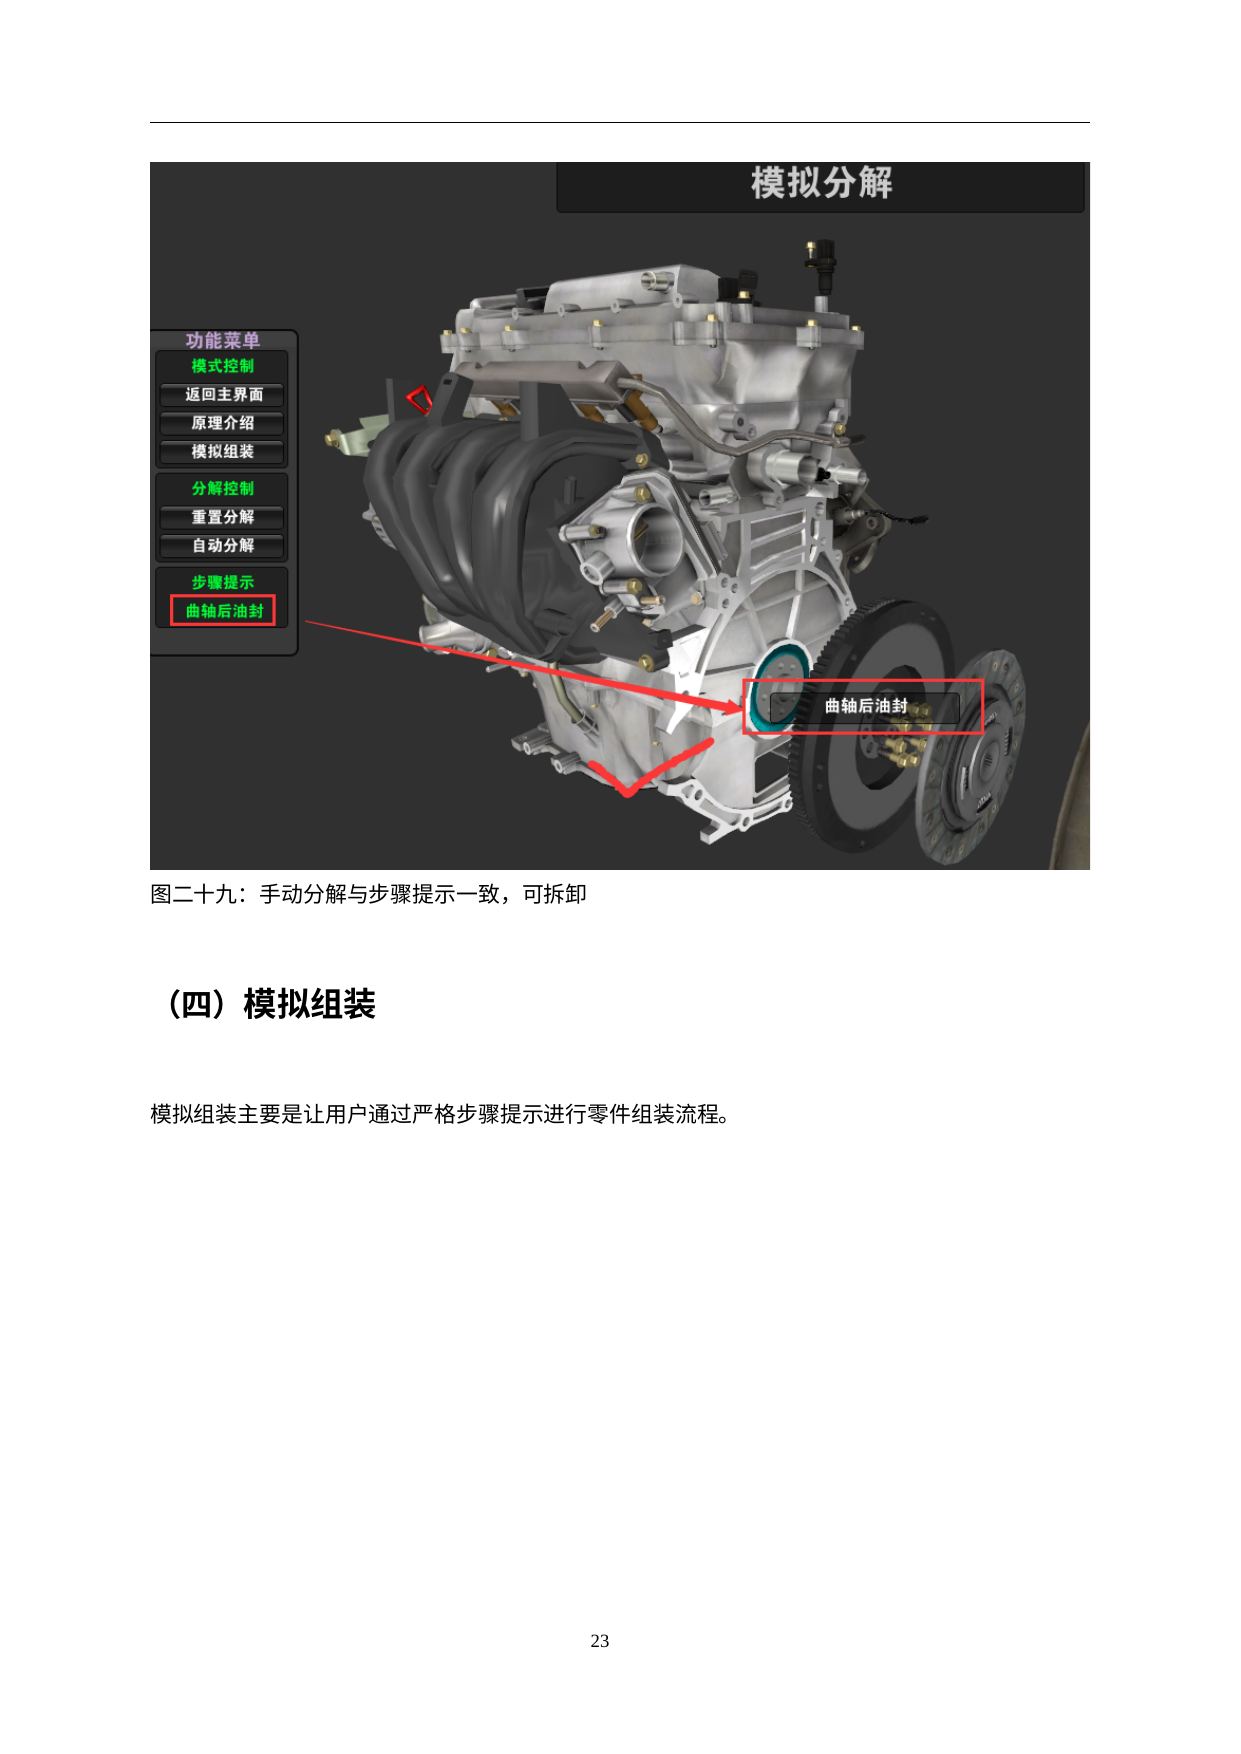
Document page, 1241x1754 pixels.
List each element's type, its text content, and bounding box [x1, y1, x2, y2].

text 模拟组装主要是让用户通过严格步骤提示进行零件组装流程。 [150, 1096, 1090, 1129]
subtitle （四）模拟组装 [150, 969, 1090, 1034]
picture [150, 162, 1091, 870]
text 图二十九：手动分解与步骤提示一致，可拆卸 [150, 877, 1090, 909]
